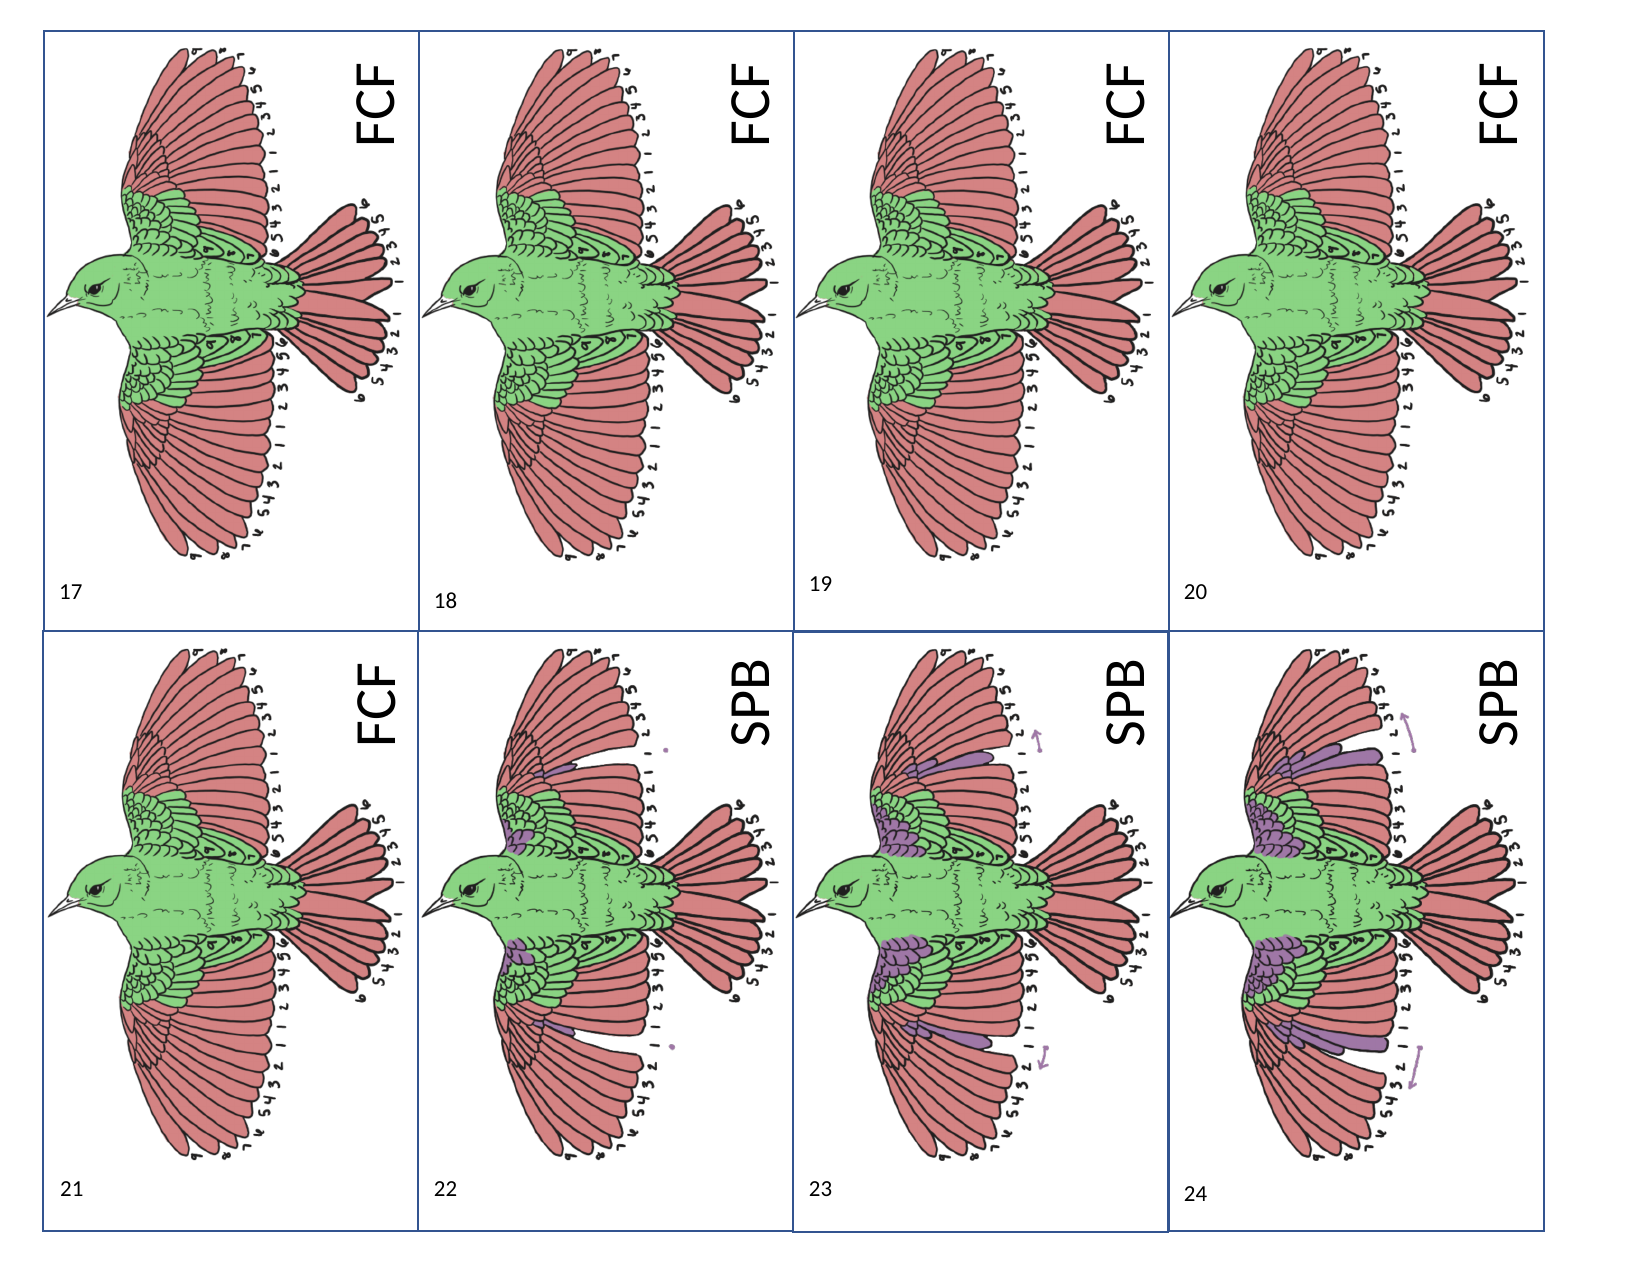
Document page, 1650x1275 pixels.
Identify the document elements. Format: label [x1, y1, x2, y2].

picture [44, 31, 1555, 579]
picture [44, 632, 1553, 1179]
